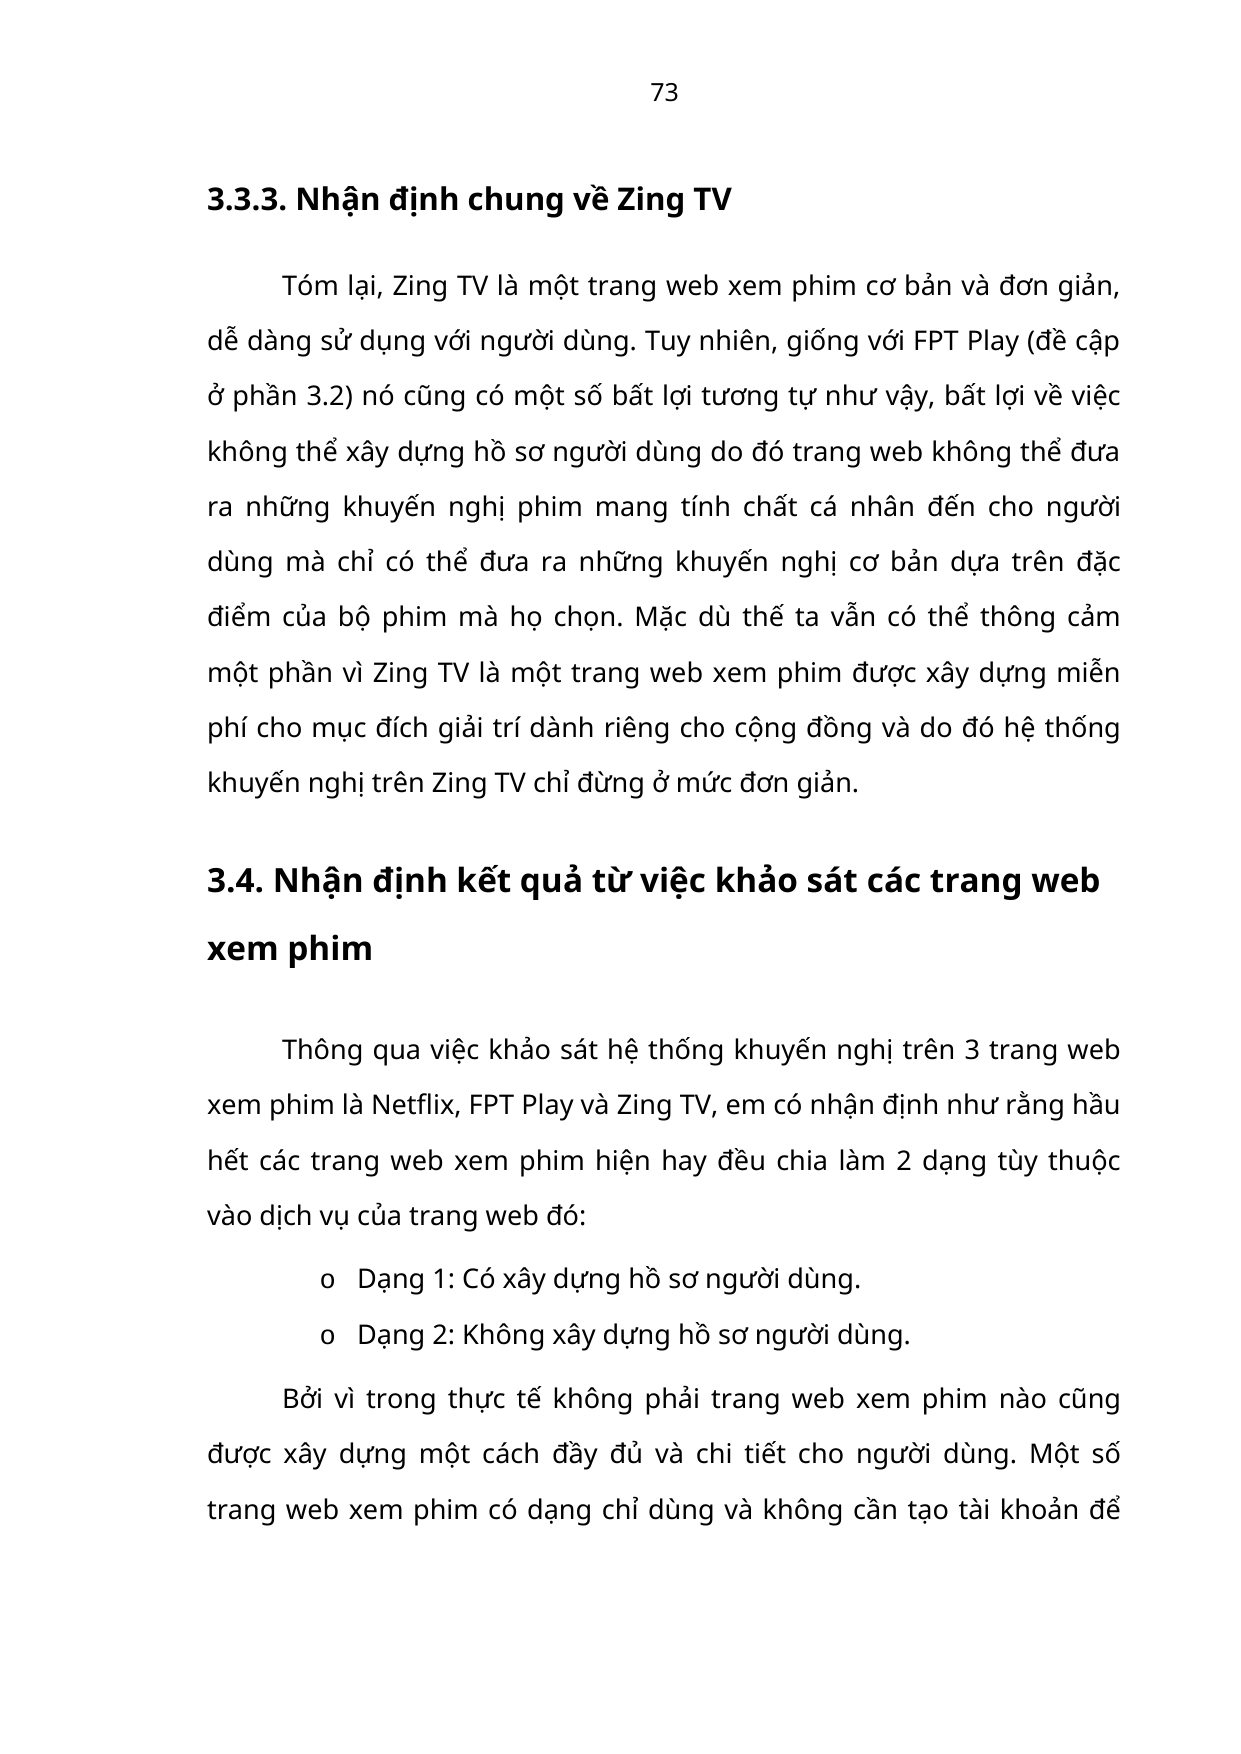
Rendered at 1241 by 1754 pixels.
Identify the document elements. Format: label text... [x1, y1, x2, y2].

subtitle 3.3.3. Nhận định chung về Zing TV [207, 177, 1122, 220]
list Dạng 2: Không xây dựng hồ sơ người dùng. [319, 1316, 1122, 1353]
text Tóm lại, Zing TV là một trang web xem phim cơ bản và đơn giản, dễ dàng sử dụng với người dùng. Tuy nhiên, giống với FPT Play (đề cập ở phần 3.2) nó cũng có một số bất lợi tương tự như vậy, bất lợi về việc không thể xây dựng hồ sơ người dùng do đó trang web không thể đưa ra những khuyến nghị phim mang tính chất cá nhân đến cho người dùng mà chỉ có thể đưa ra những khuyến nghị cơ bản dựa trên đặc điểm của bộ phim mà họ chọn. Mặc dù thế ta vẫn có thể thông cảm một phần vì Zing TV là một trang web xem phim được xây dựng miễn phí cho mục đích giải trí dành riêng cho cộng đồng và do đó hệ thống khuyến nghị trên Zing TV chỉ đừng ở mức đơn giản. [207, 266, 1122, 801]
list Dạng 1: Có xây dựng hồ sơ người dùng. [319, 1260, 1122, 1297]
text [207, 1379, 1122, 1527]
text Thông qua việc khảo sát hệ thống khuyến nghị trên 3 trang web xem phim là Netflix, FPT Play và Zing TV, em có nhận định như rằng hầu hết các trang web xem phim hiện hay đều chia làm 2 dạng tùy thuộc vào dịch vụ của trang web đó: [207, 1030, 1122, 1233]
subtitle 3.4. Nhận định kết quả từ việc khảo sát các trang web xem phim [207, 857, 1122, 970]
